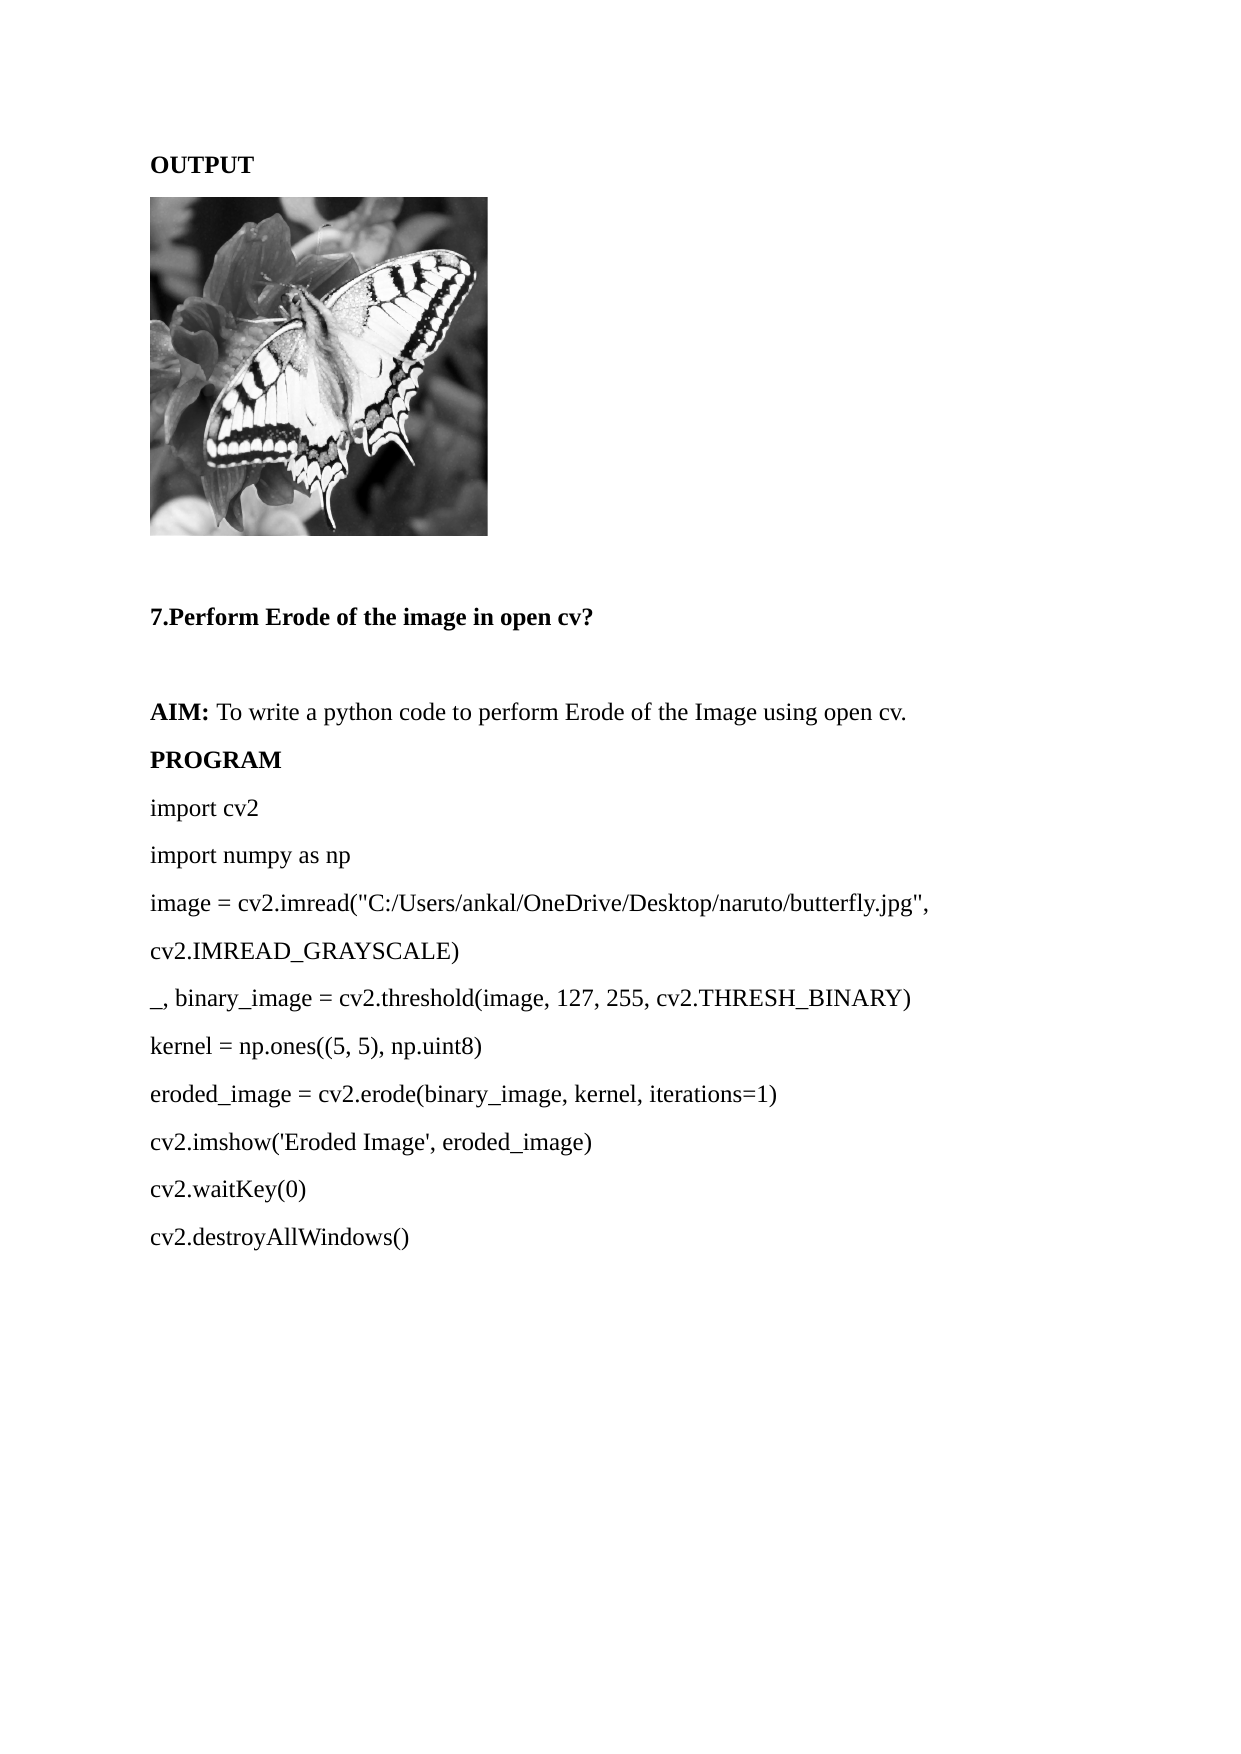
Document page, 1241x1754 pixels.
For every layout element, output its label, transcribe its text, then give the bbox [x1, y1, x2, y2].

text cv2.IMREAD_GRAYSCALE) [150, 936, 1090, 964]
text cv2.imshow('Eroded Image', eroded_image) [150, 1127, 1090, 1155]
picture [150, 197, 488, 536]
text import cv2 [150, 793, 1090, 821]
text import numpy as np [150, 840, 1090, 869]
text OUTPUT [150, 150, 1090, 179]
text PROGRAM [150, 745, 1090, 774]
text 7.Perform Erode of the image in open cv? [150, 602, 1090, 631]
text AIM: To write a python code to perform Erode of the Image using open cv. [150, 697, 1090, 726]
text cv2.destroyAllWindows() [150, 1222, 1090, 1251]
text image = cv2.imread("C:/Users/ankal/OneDrive/Desktop/naruto/butterfly.jpg", [150, 888, 1090, 917]
text cv2.waitKey(0) [150, 1174, 1090, 1203]
text eroded_image = cv2.erode(binary_image, kernel, iterations=1) [150, 1079, 1090, 1108]
text kernel = np.ones((5, 5), np.uint8) [150, 1031, 1090, 1060]
text _, binary_image = cv2.threshold(image, 127, 255, cv2.THRESH_BINARY) [150, 983, 1090, 1012]
